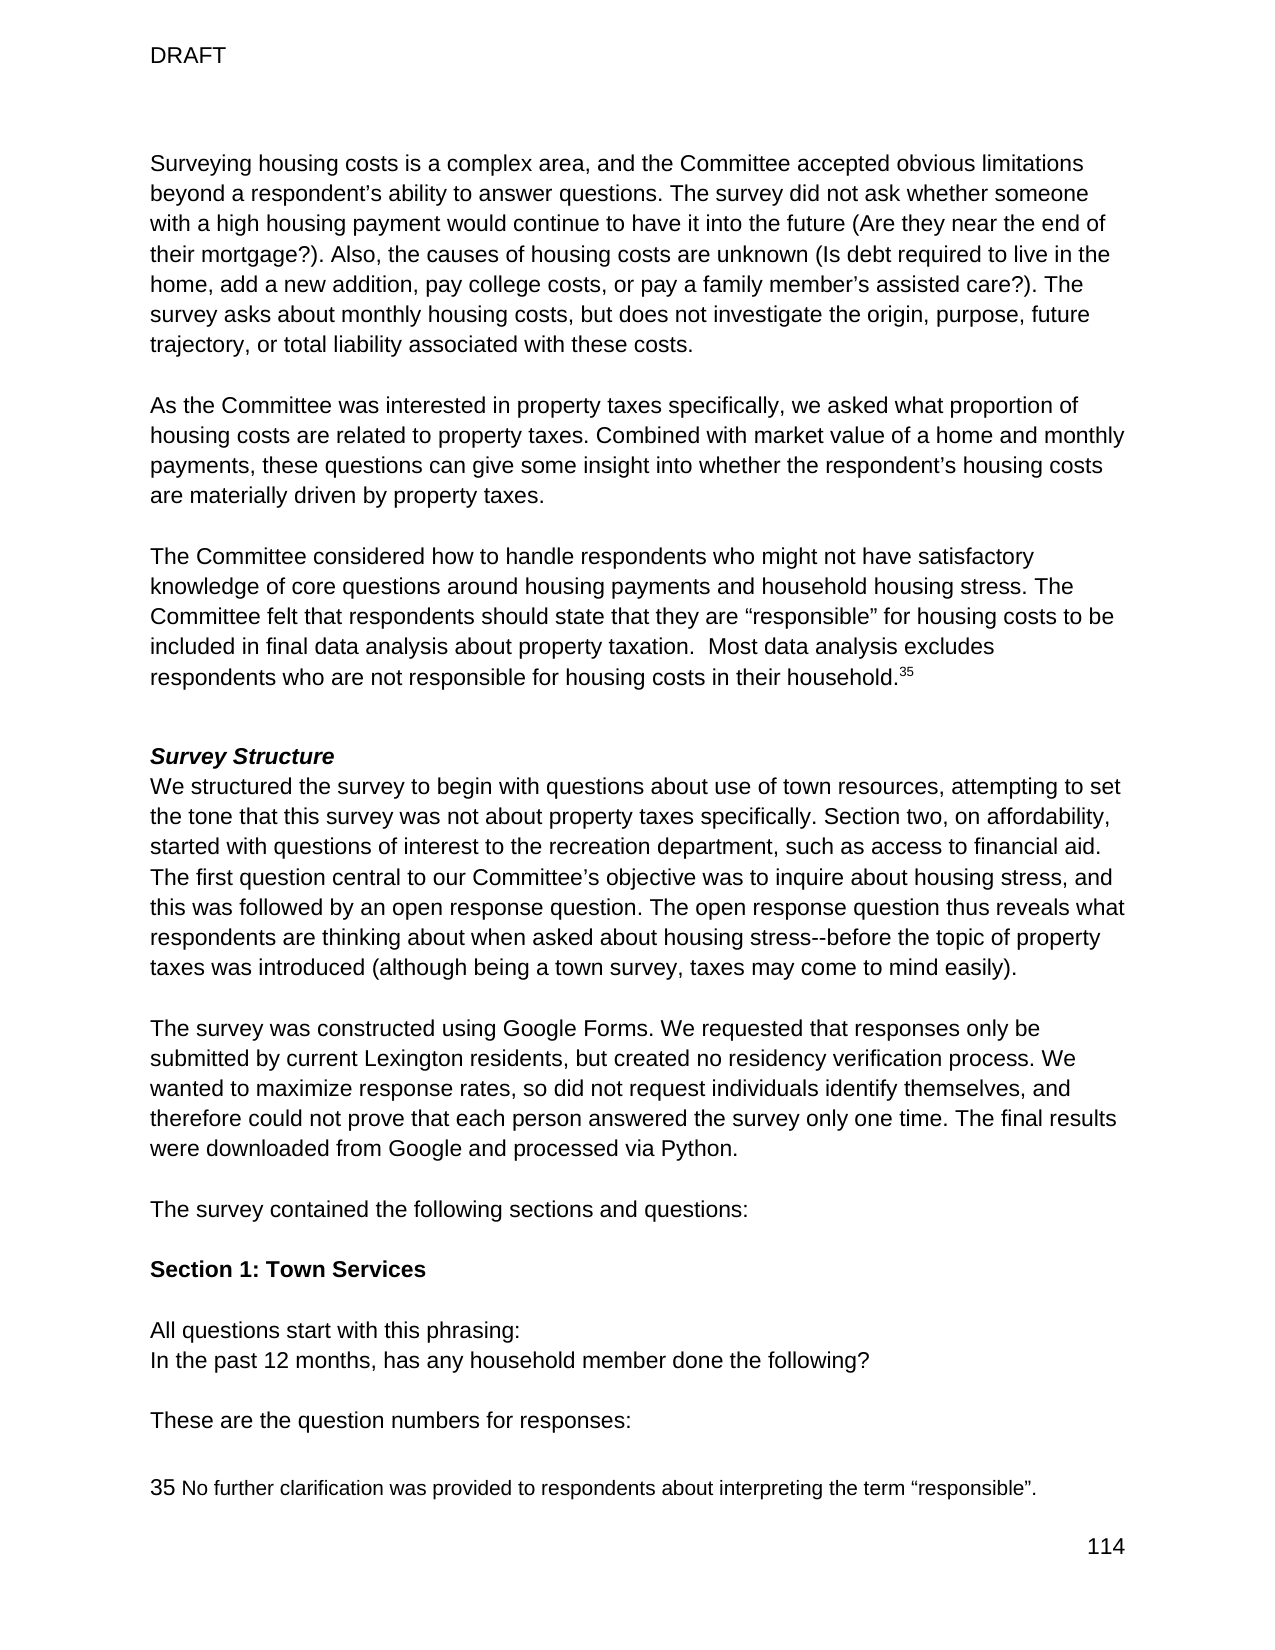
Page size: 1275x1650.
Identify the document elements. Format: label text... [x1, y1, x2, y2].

text The survey contained the following sections and questions: [150, 1196, 1125, 1222]
subtitle Survey Structure [150, 743, 1125, 769]
text These are the question numbers for responses: [150, 1407, 1125, 1434]
text We structured the survey to begin with questions about use of town resources, attempting to set the tone that this survey was not about property taxes specifically. Section two, on affordability, started with questions of interest to the recreation department, such as access to financial aid. The first question central to our Committee’s objective was to inquire about housing stress, and this was followed by an open response question. The open response question thus reveals what respondents are thinking about when asked about housing stress--before the topic of property taxes was introduced (although being a town survey, taxes may come to mind easily). [150, 773, 1125, 981]
text As the Committee was interested in property taxes specifically, we asked what proportion of housing costs are related to property taxes. Combined with market value of a home and monthly payments, these questions can give some insight into whether the respondent’s housing costs are materially driven by property taxes. [150, 392, 1125, 509]
text The survey was constructed using Google Forms. We requested that responses only be submitted by current Lexington residents, but created no residency verification process. We wanted to maximize response rates, so did not request individuals identify themselves, and therefore could not prove that each person answered the survey only one time. The final results were downloaded from Google and processed via Python. [150, 1014, 1125, 1162]
text The Committee considered how to handle respondents who might not have satisfactory knowledge of core questions around housing payments and household housing stress. The Committee felt that respondents should state that they are “responsible” for housing costs to be included in final data analysis about property taxation. Most data analysis excludes respondents who are not responsible for housing costs in their household. [150, 543, 1125, 690]
text In the past 12 months, has any household member done the following? [150, 1347, 1125, 1373]
text All questions start with this phrasing: [150, 1317, 1125, 1343]
text Section 1: Town Services [150, 1256, 1125, 1283]
text Surveying housing costs is a complex area, and the Committee accepted obvious limitations beyond a respondent’s ability to answer questions. The survey did not ask whether someone with a high housing payment would continue to have it into the future (Are they near the end of their mortgage?). Also, the causes of housing costs are unknown (Is debt required to live in the home, add a new addition, pay college costs, or pay a family member’s assisted care?). The survey asks about monthly housing costs, but does not investigate the origin, purpose, future trajectory, or total liability associated with these costs. [150, 150, 1125, 358]
